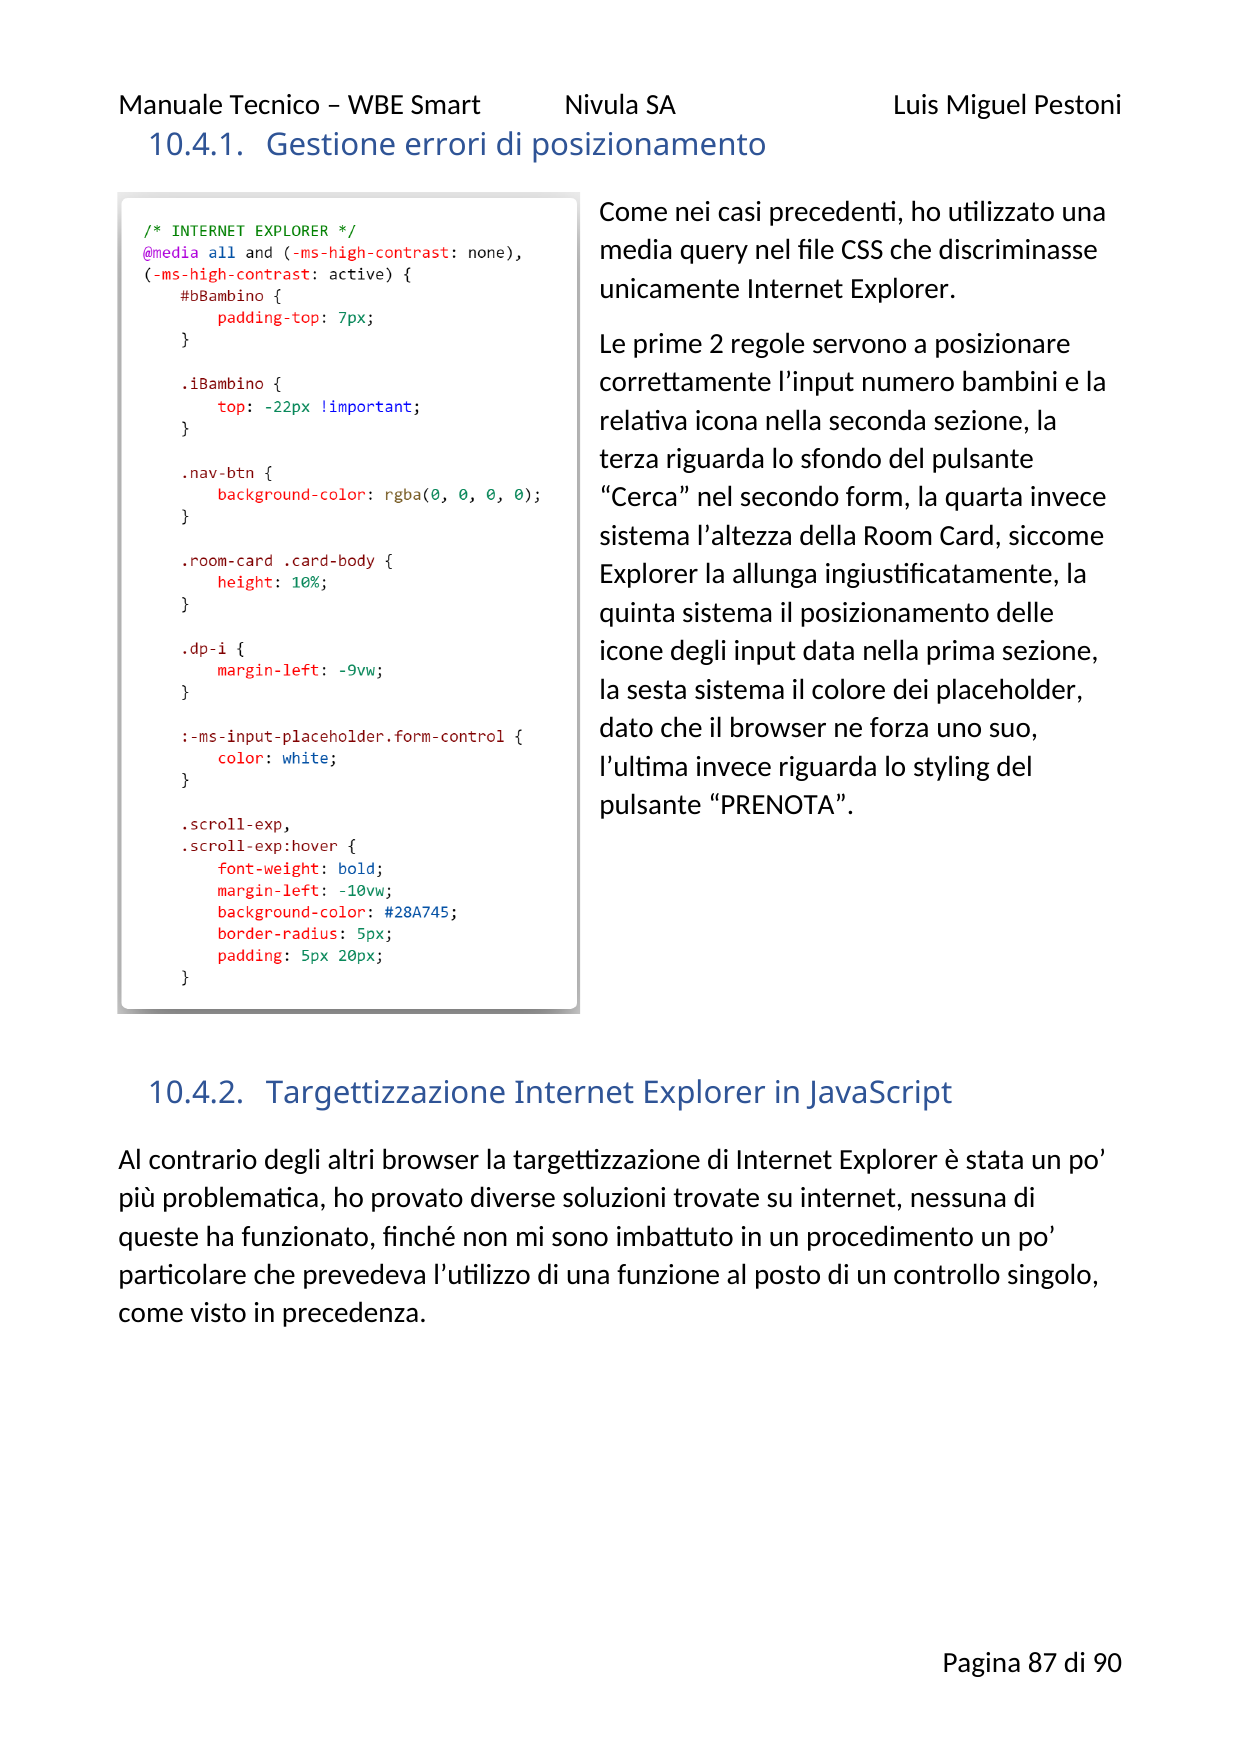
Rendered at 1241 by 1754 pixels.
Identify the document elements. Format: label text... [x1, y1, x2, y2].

text Al contrario degli altri browser la targettizzazione di Internet Explorer è stata un po’ più problematica, ho provato diverse soluzioni trovate su internet, nessuna di queste ha funzionato, finché non mi sono imbattuto in un procedimento un po’ particolare che prevedeva l’utilizzo di una funzione al posto di un controllo singolo, come visto in precedenza. [118, 1141, 1122, 1330]
text Come nei casi precedenti, ho utilizzato una media query nel file CSS che discriminasse unicamente Internet Explorer. [581, 193, 1122, 305]
picture [117, 192, 581, 1014]
subtitle Gestione errori di posizionamento [148, 122, 1122, 164]
text Le prime 2 regole servono a posizionare correttamente l’input numero bambini e la relativa icona nella seconda sezione, la terza riguarda lo sfondo del pulsante “Cerca” nel secondo form, la quarta invece sistema l’altezza della Room Card, siccome Explorer la allunga ingiustificatamente, la quinta sistema il posizionamento delle icone degli input data nella prima sezione, la sesta sistema il colore dei placeholder, dato che il browser ne forza uno suo, l’ultima invece riguarda lo styling del pulsante “PRENOTA”. [581, 325, 1122, 822]
subtitle Targettizzazione Internet Explorer in JavaScript [148, 1070, 1122, 1112]
